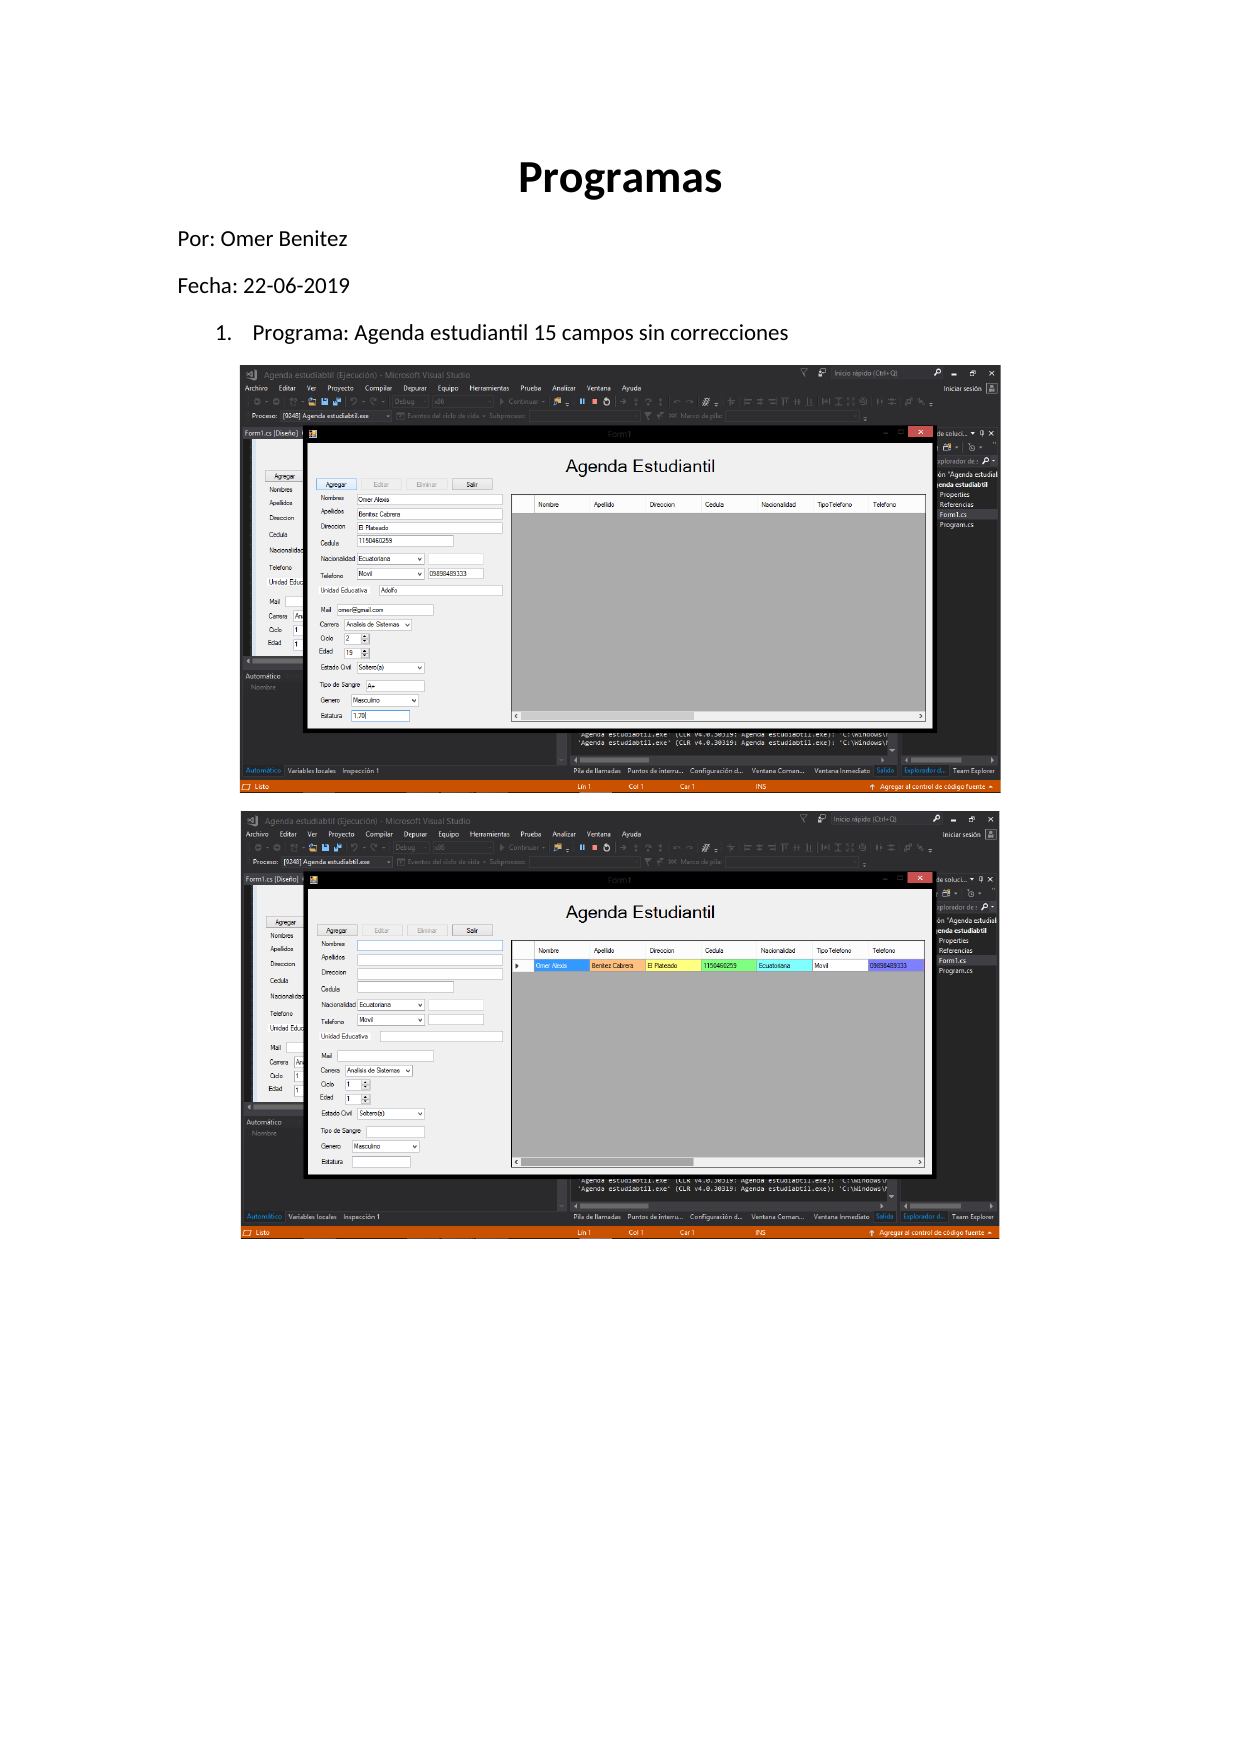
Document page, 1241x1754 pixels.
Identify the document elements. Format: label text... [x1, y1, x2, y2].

list Programa: Agenda estudiantil 15 campos sin correcciones [215, 318, 1063, 346]
picture [240, 811, 1000, 1239]
text Por: Omer Benitez [177, 224, 1063, 253]
text Programas [177, 148, 1063, 203]
picture [239, 365, 1001, 793]
text Fecha: 22-06-2019 [177, 271, 1063, 299]
